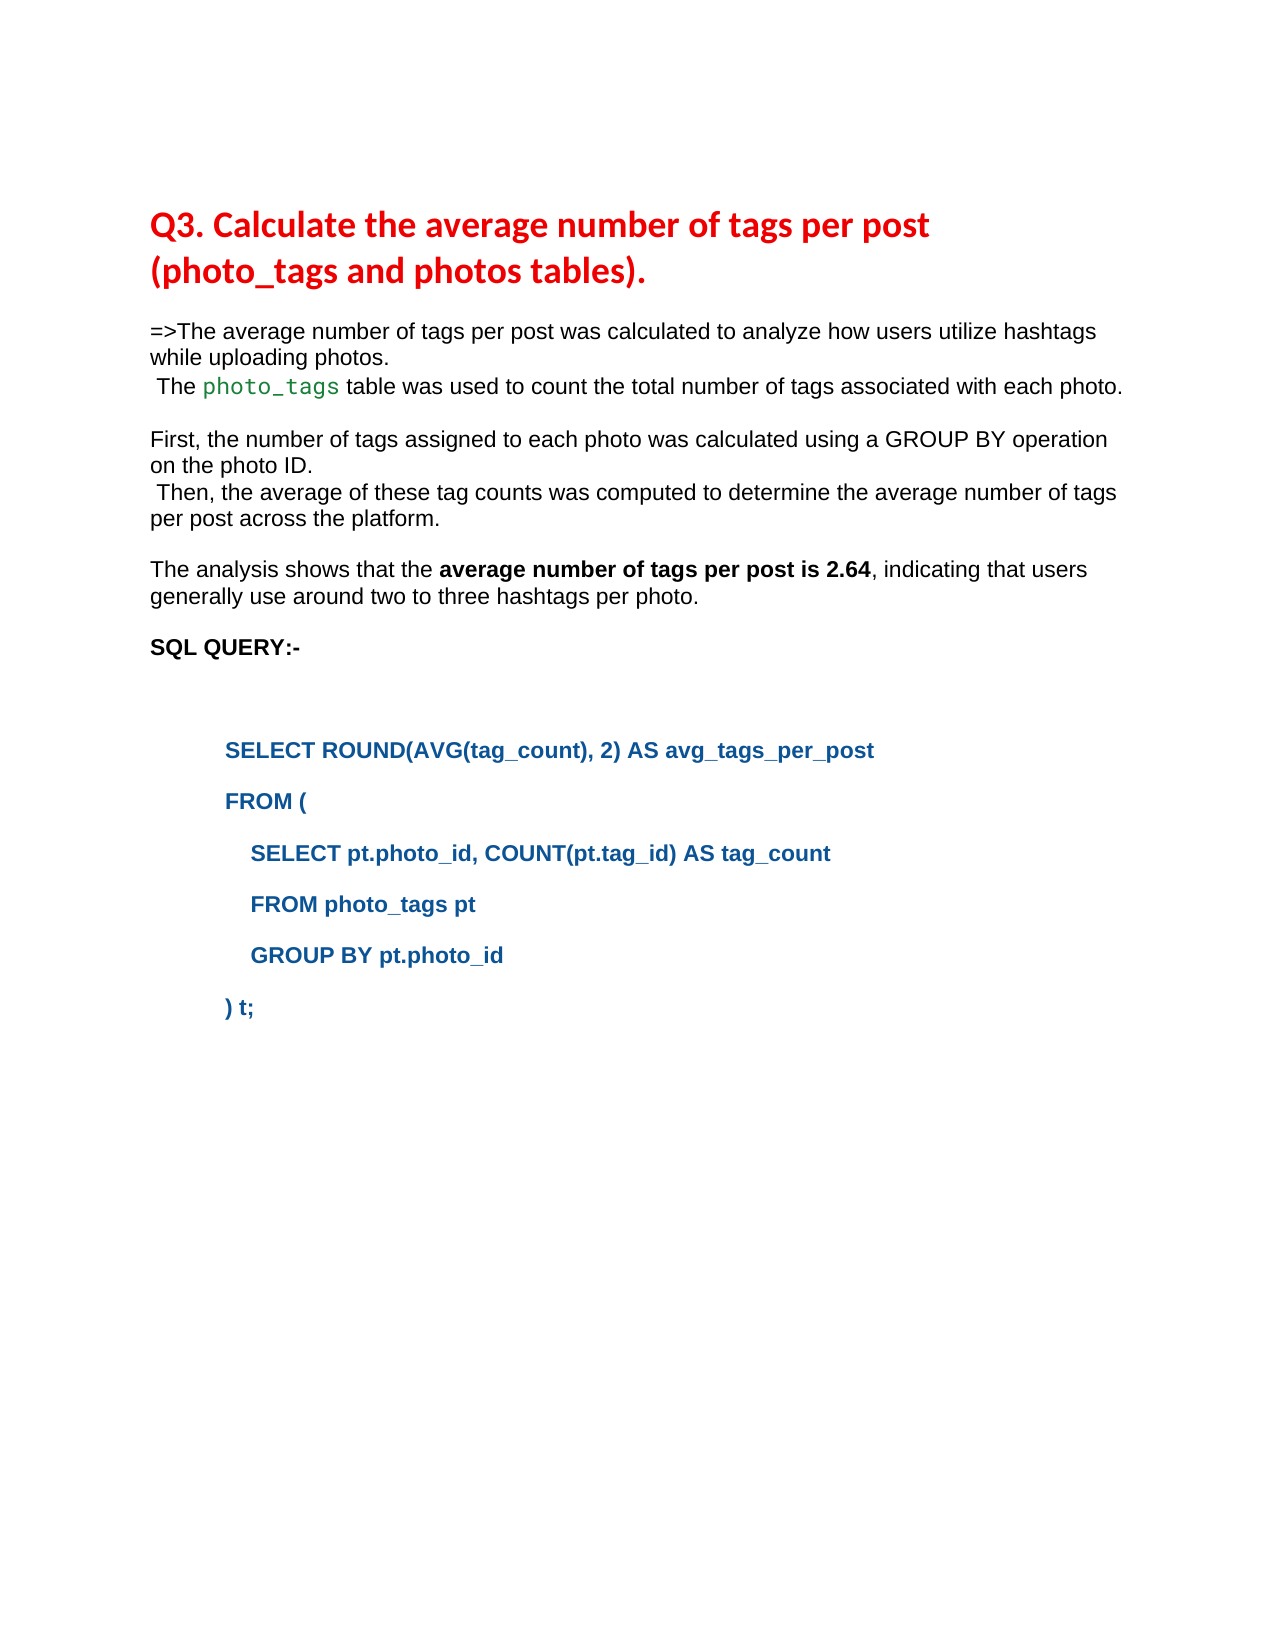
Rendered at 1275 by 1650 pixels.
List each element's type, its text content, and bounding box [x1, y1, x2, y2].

text GROUP BY pt.photo_id [225, 942, 1125, 968]
text SELECT pt.photo_id, COUNT(pt.tag_id) AS tag_count [225, 839, 1125, 866]
text FROM ( [225, 788, 1125, 814]
text First, the number of tags assigned to each photo was calculated using a GROUP BY operation on the photo ID. Then, the average of these tag counts was computed to determine the average number of tags per post across the platform. [150, 426, 1125, 531]
text FROM photo_tags pt [225, 891, 1125, 917]
text SELECT ROUND(AVG(tag_count), 2) AS avg_tags_per_post [225, 737, 1125, 763]
text =>The average number of tags per post was calculated to analyze how users utilize hashtags while uploading photos. The photo_tags table was used to count the total number of tags associated with each photo. [150, 318, 1125, 401]
text The analysis shows that the average number of tags per post is 2.64, indicating that users generally use around two to three hashtags per photo. [150, 556, 1125, 609]
text SQL QUERY:- [150, 634, 1125, 660]
text Q3. Calculate the average number of tags per post (photo_tags and photos tables). [150, 201, 1125, 293]
text ) t; [225, 993, 1125, 1020]
